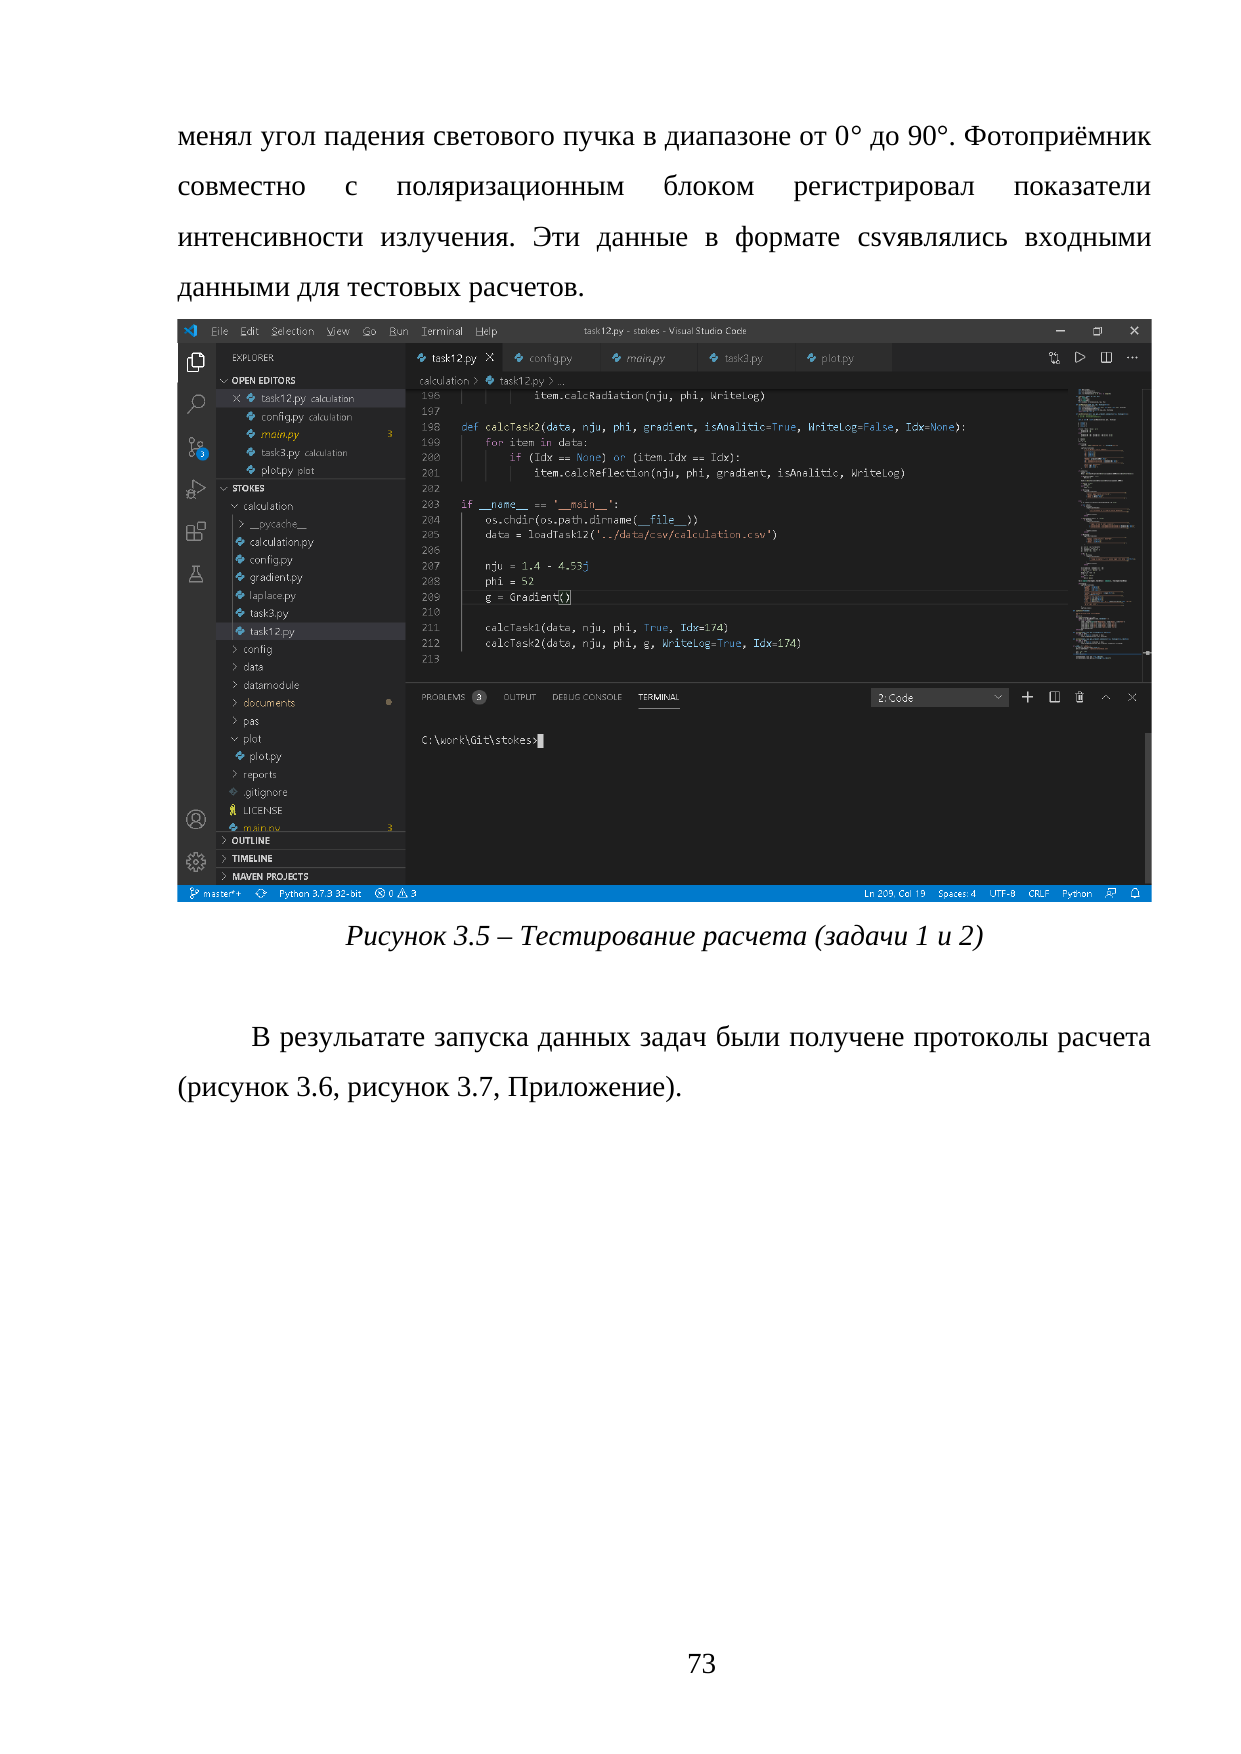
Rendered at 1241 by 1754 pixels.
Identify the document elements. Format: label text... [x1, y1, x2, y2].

text В резульатате запуска данных задач были получене протоколы расчета (рисунок 3.6, рисунок 3.7, Приложение). [177, 1019, 1152, 1103]
text Рисунок 3.5 – Тестирование расчета (задачи 1 и 2) [177, 918, 1152, 952]
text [177, 118, 1152, 303]
picture [177, 319, 1152, 902]
